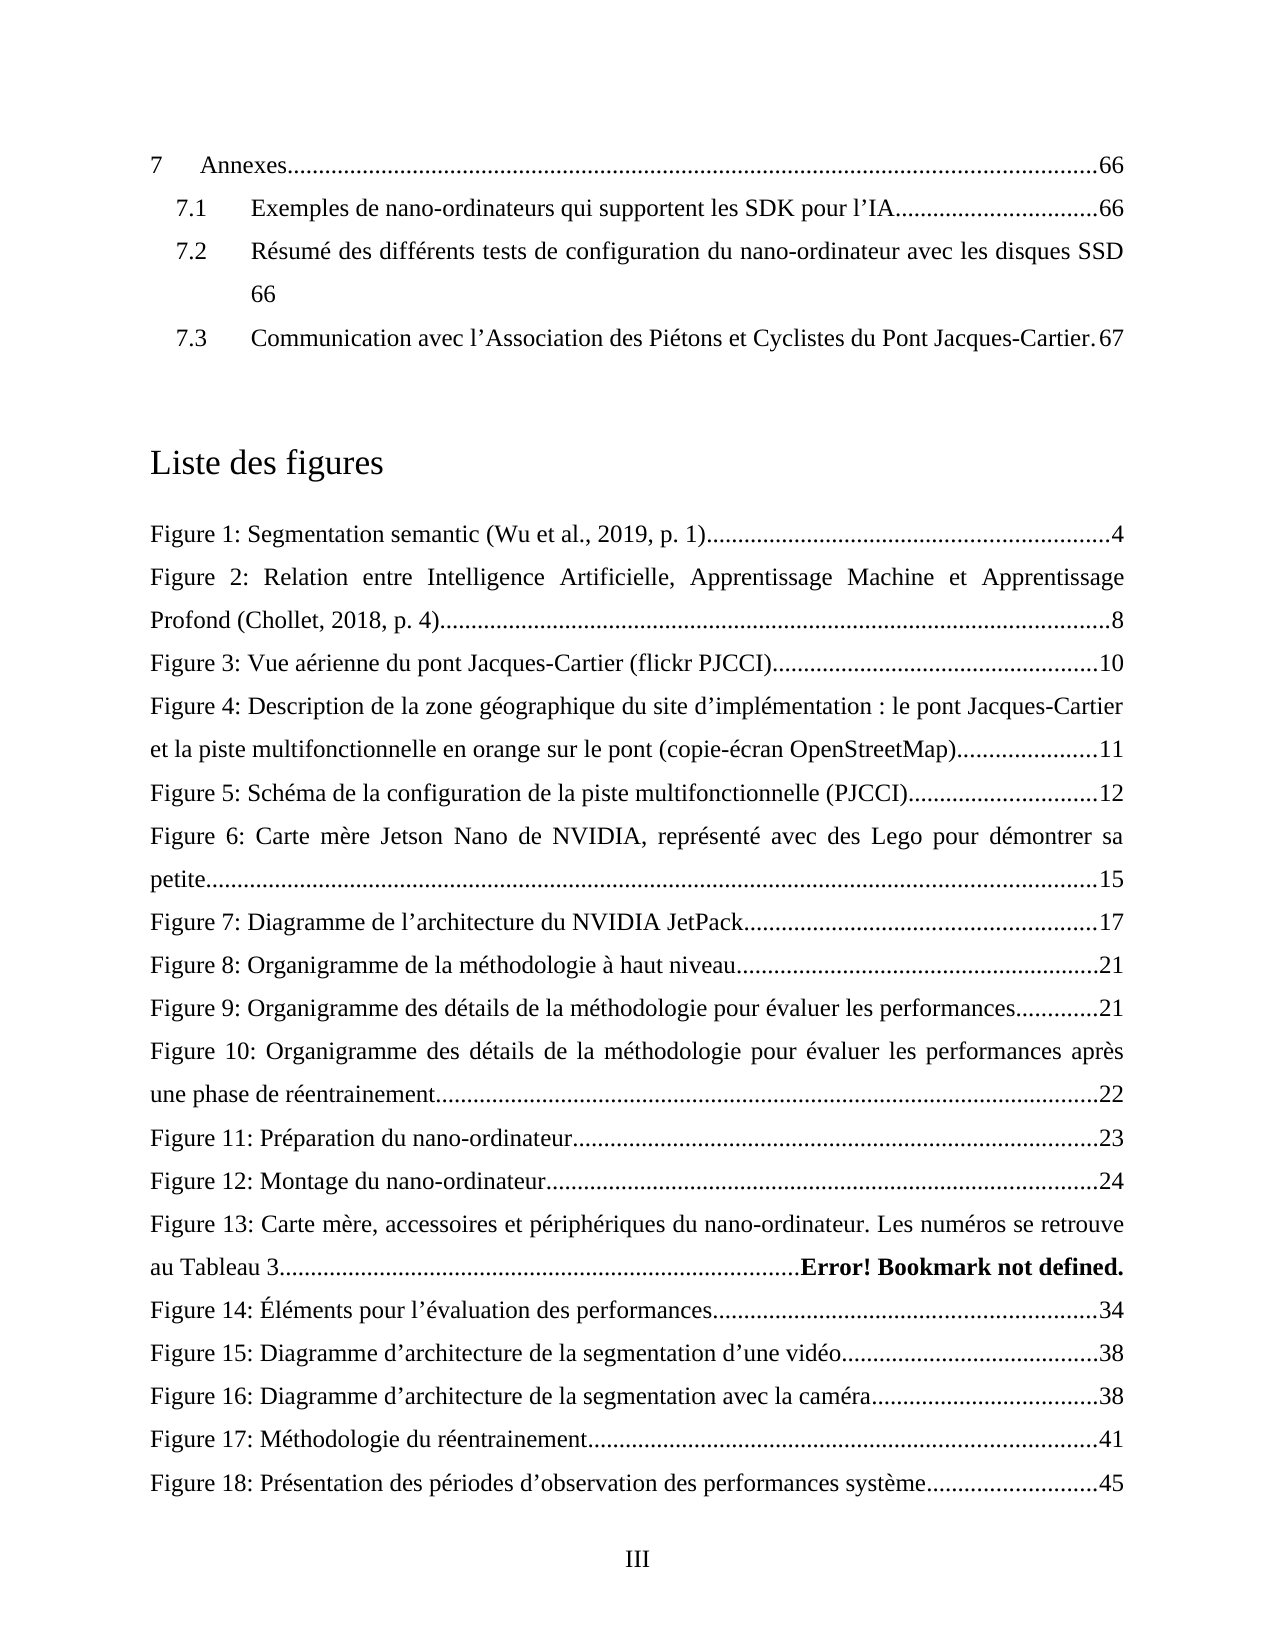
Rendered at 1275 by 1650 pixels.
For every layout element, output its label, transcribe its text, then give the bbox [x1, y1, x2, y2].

text Figure 11: Préparation du nano-ordinateur 23 [150, 1123, 1125, 1151]
text Figure 13: Carte mère, accessoires et périphériques du nano-ordinateur. Les numéros se retrouve au Tableau 3. Error! Bookmark not defined. [150, 1209, 1125, 1281]
text Figure 14: Éléments pour l’évaluation des performances 34 [150, 1295, 1125, 1324]
text 7.2 Résumé des différents tests de configuration du nano-ordinateur avec les disques SSD 66 [176, 236, 1125, 308]
text Figure 2: Relation entre Intelligence Artificielle, Apprentissage Machine et Apprentissage Profond (Chollet, 2018, p. 4) 8 [150, 562, 1125, 634]
text Figure 16: Diagramme d’architecture de la segmentation avec la caméra 38 [150, 1381, 1125, 1410]
text Figure 5: Schéma de la configuration de la piste multifonctionnelle (PJCCI) 12 [150, 778, 1125, 806]
text Figure 12: Montage du nano-ordinateur 24 [150, 1166, 1125, 1194]
text Figure 3: Vue aérienne du pont Jacques-Cartier (flickr PJCCI) 10 [150, 648, 1125, 677]
text 7.1 Exemples de nano-ordinateurs qui supportent les SDK pour l’IA 66 [176, 193, 1125, 222]
text Figure 1: Segmentation semantic (Wu et al., 2019, p. 1) 4 [150, 519, 1125, 548]
text Figure 6: Carte mère Jetson Nano de NVIDIA, représenté avec des Lego pour démontrer sa petite 15 [150, 821, 1125, 893]
text 7.3 Communication avec l’Association des Piétons et Cyclistes du Pont Jacques-Cartier 67 [176, 323, 1125, 351]
text Figure 17: Méthodologie du réentrainement 41 [150, 1424, 1125, 1453]
text Figure 10: Organigramme des détails de la méthodologie pour évaluer les performances après une phase de réentrainement 22 [150, 1036, 1125, 1108]
text Figure 9: Organigramme des détails de la méthodologie pour évaluer les performances 21 [150, 993, 1125, 1022]
text 7 Annexes 66 [150, 150, 1125, 179]
text Figure 7: Diagramme de l’architecture du NVIDIA JetPack 17 [150, 907, 1125, 936]
text Figure 4: Description de la zone géographique du site d’implémentation : le pont Jacques-Cartier et la piste multifonctionnelle en orange sur le pont (copie-écran OpenStreetMap). 11 [150, 691, 1125, 763]
text Figure 15: Diagramme d’architecture de la segmentation d’une vidéo 38 [150, 1338, 1125, 1367]
text Figure 18: Présentation des périodes d’observation des performances système 45 [150, 1468, 1125, 1496]
text Figure 8: Organigramme de la méthodologie à haut niveau 21 [150, 950, 1125, 979]
subtitle Liste des figures [150, 441, 1125, 482]
